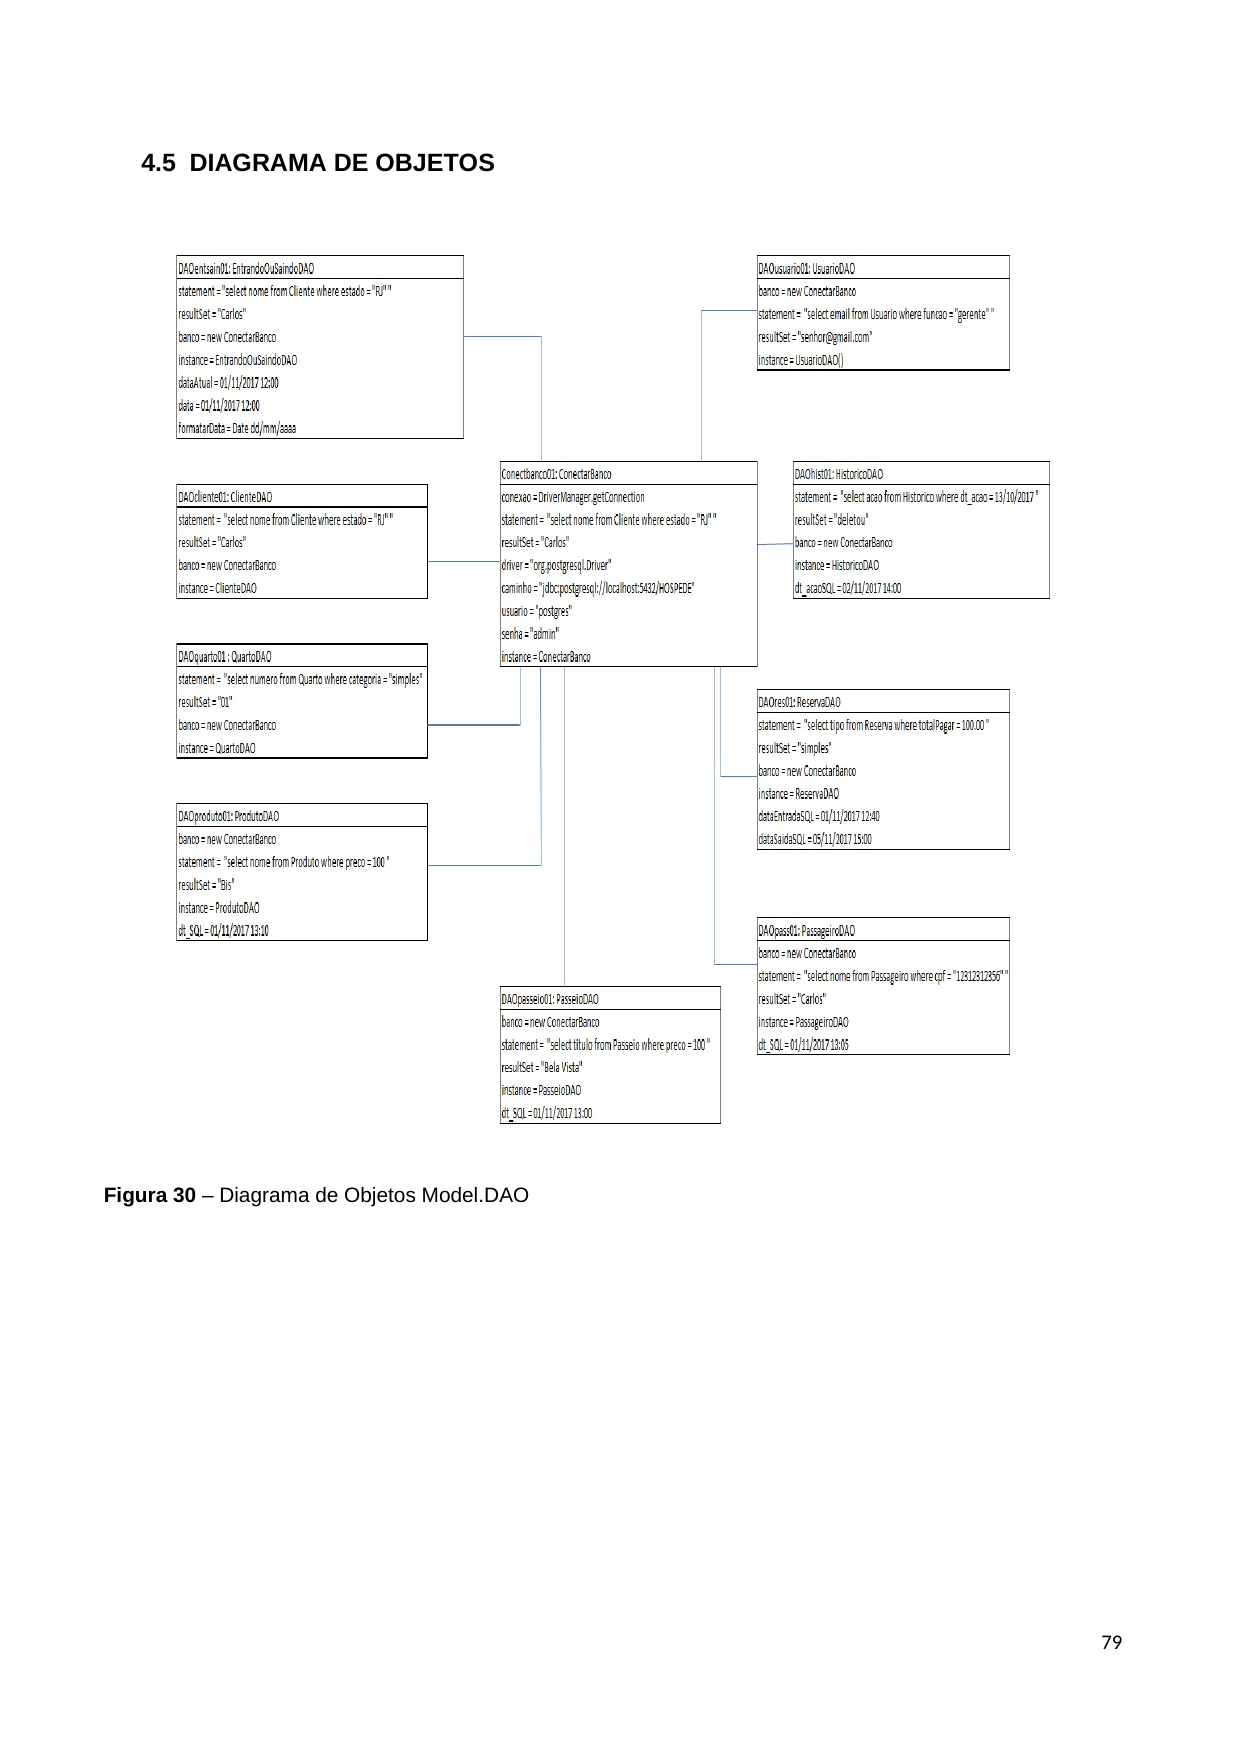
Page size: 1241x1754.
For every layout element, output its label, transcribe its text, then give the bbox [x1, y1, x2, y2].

list DIAGRAMA DE OBJETOS [141, 148, 1122, 176]
text Figura 30 – Diagrama de Objetos Model.DAO [103, 1183, 1122, 1207]
picture [141, 233, 1086, 1170]
